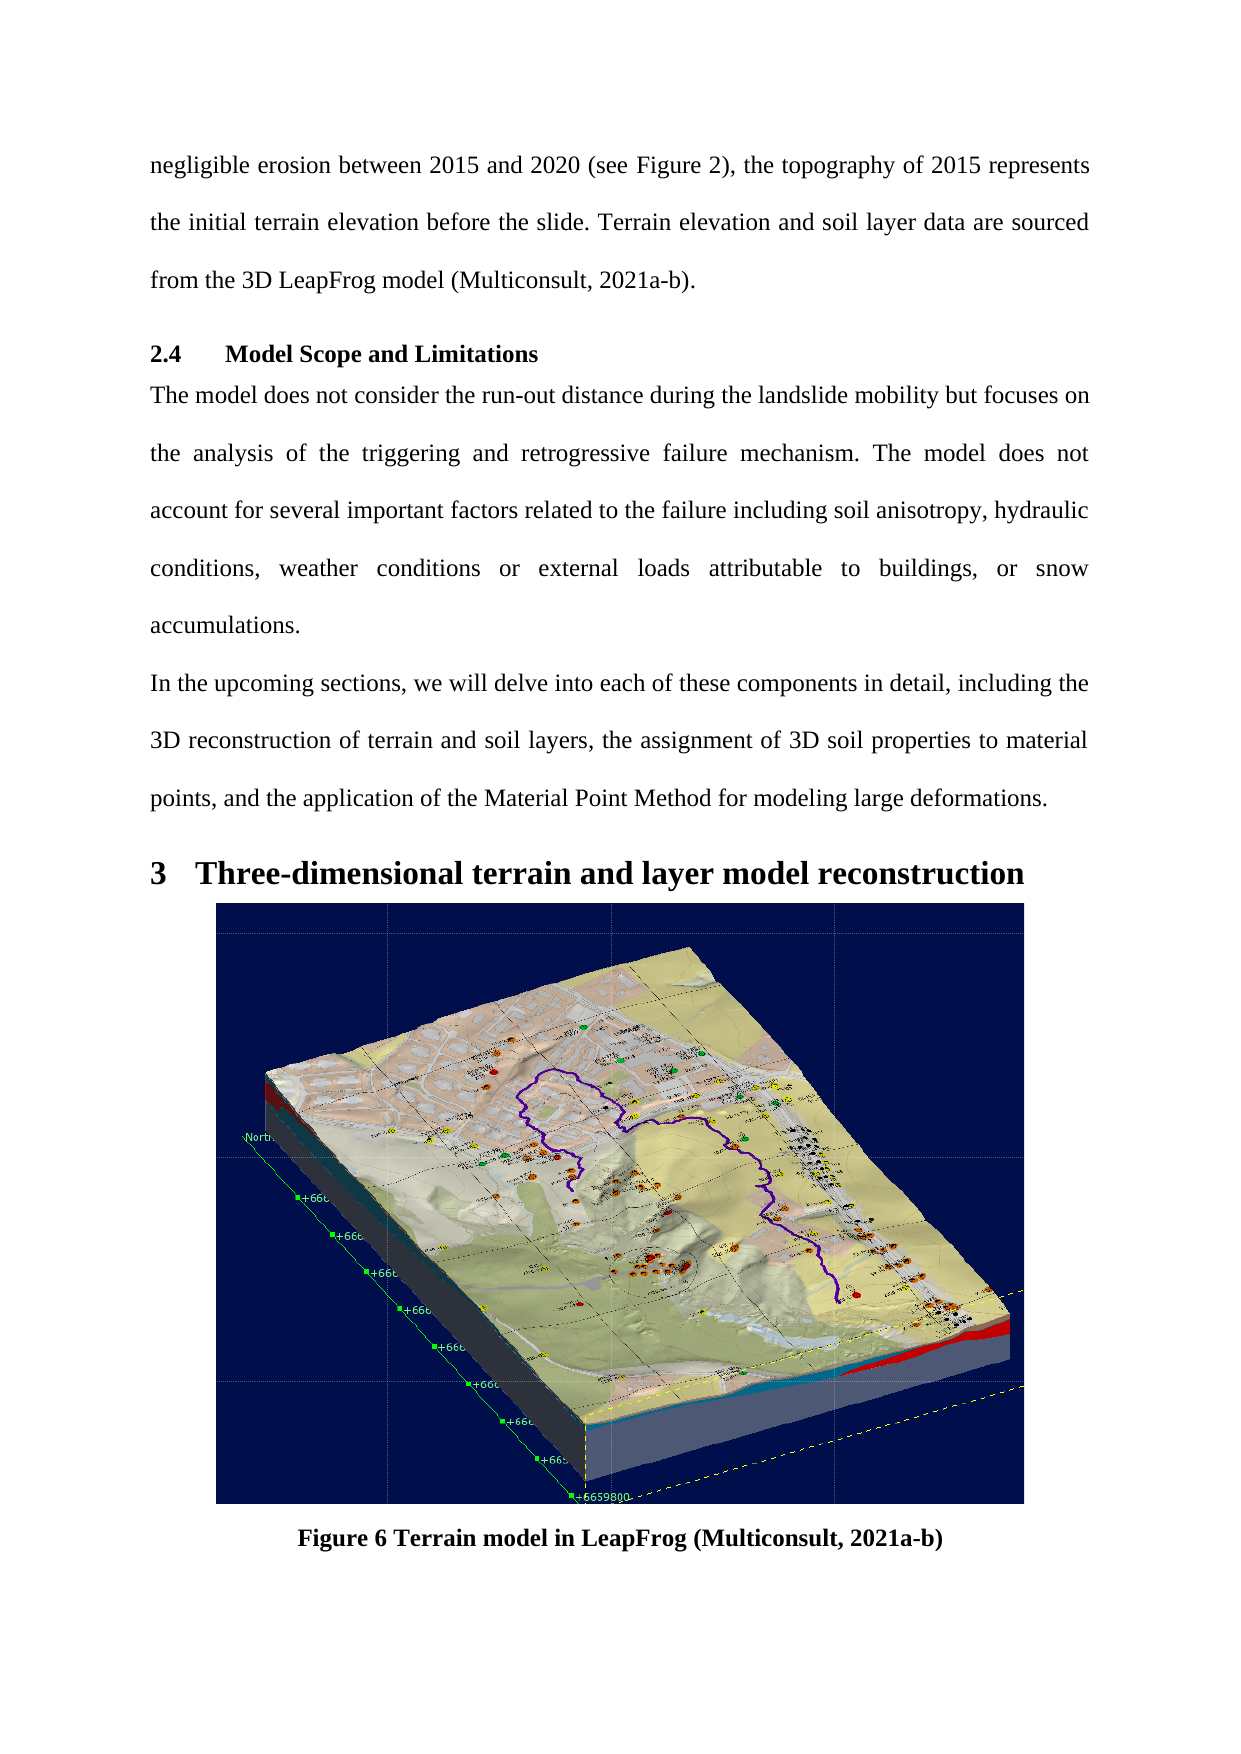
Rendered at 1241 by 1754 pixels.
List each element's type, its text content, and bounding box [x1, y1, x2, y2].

picture [216, 903, 1025, 1504]
list In the upcoming sections, we will delve into each of these components in detail, including the 3D reconstruction of terrain and soil layers, the assignment of 3D soil properties to material points, and the application of the Material Point Method for modeling large deformations. [150, 668, 1090, 812]
text Figure 6 Terrain model in LeapFrog (Multiconsult, 2021a-b) [150, 1523, 1090, 1551]
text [150, 150, 1090, 294]
subtitle Model Scope and Limitations [150, 339, 1090, 368]
subtitle Three-dimensional terrain and layer model reconstruction [150, 853, 1090, 891]
list The model does not consider the run-out distance during the landslide mobility but focuses on the analysis of the triggering and retrogressive failure mechanism. The model does not account for several important factors related to the failure including soil anisotropy, hydraulic conditions, weather conditions or external loads attributable to buildings, or snow accumulations. [150, 380, 1090, 639]
